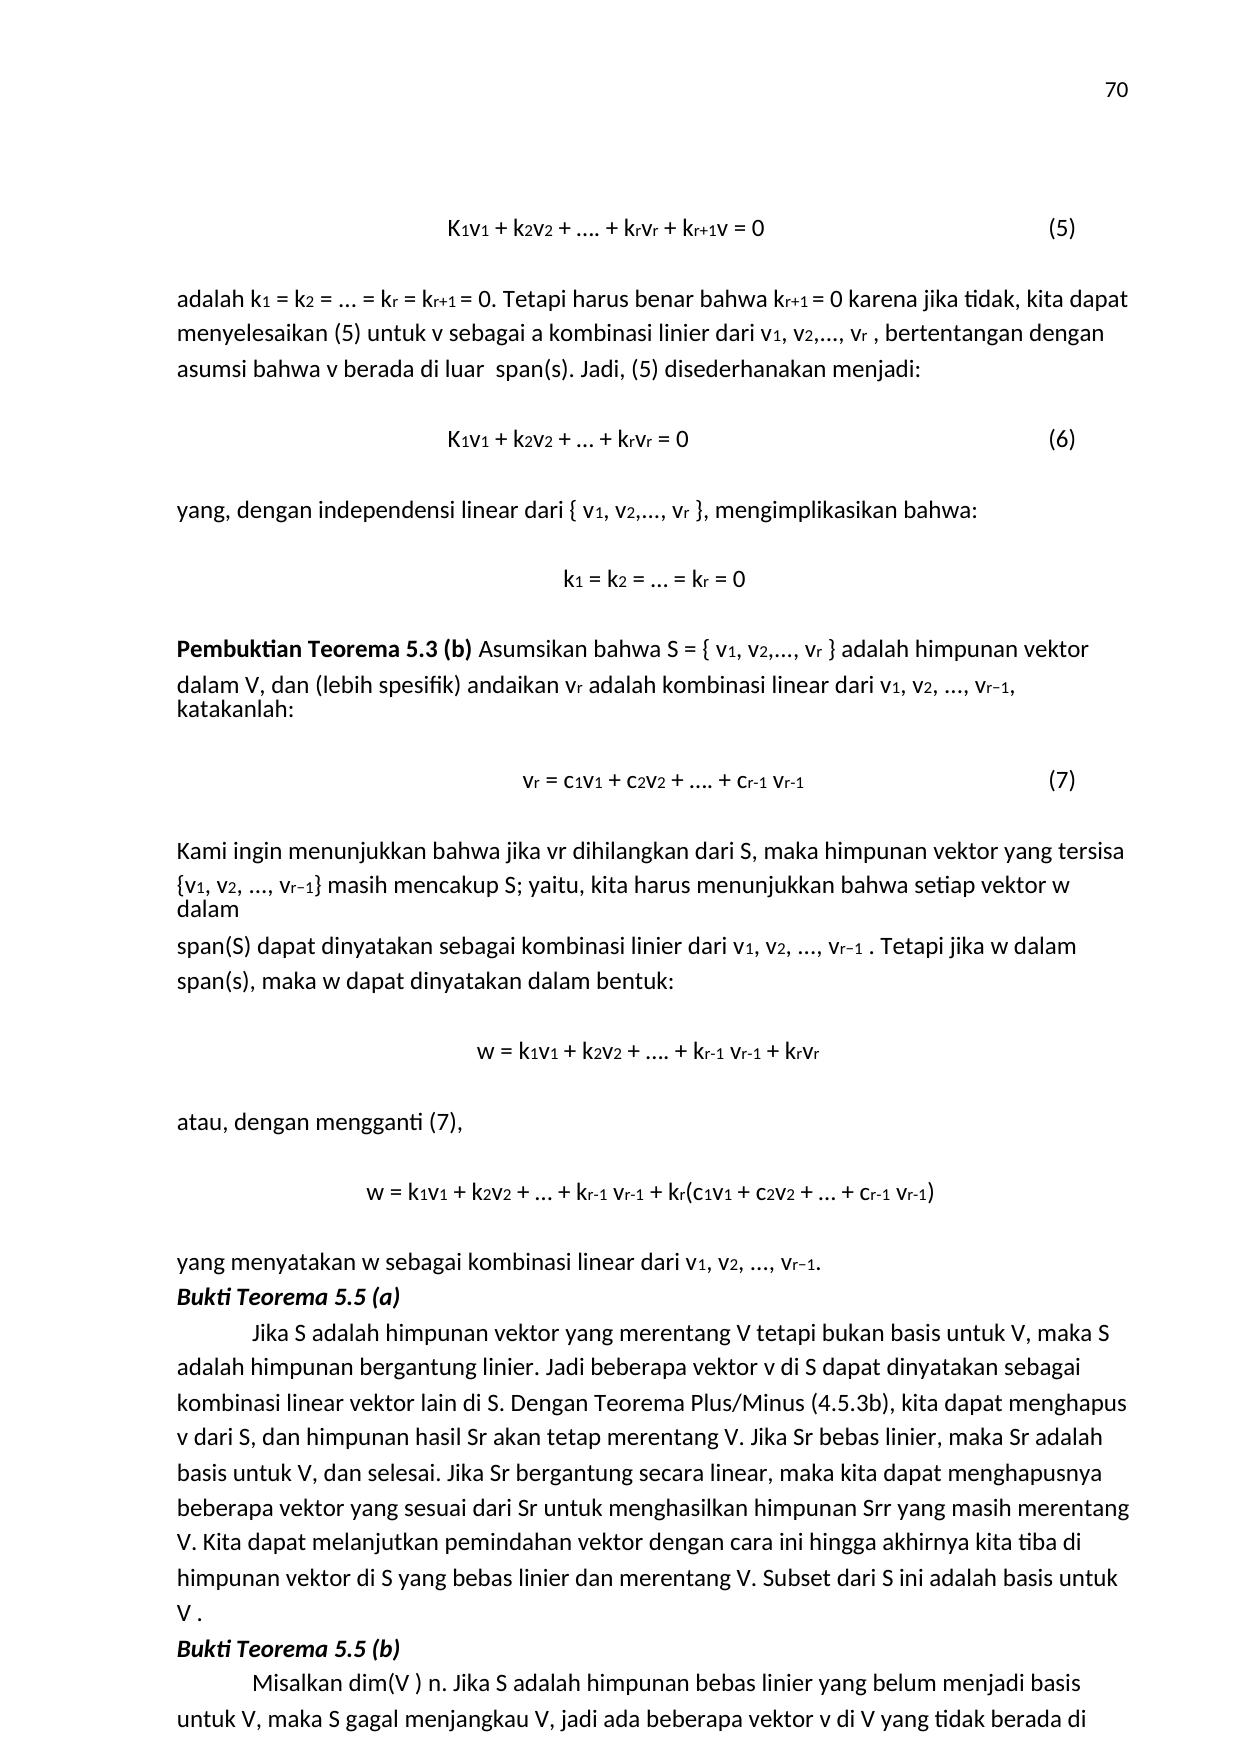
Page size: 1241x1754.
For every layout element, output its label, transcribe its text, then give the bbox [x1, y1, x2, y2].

text V. Kita dapat melanjutkan pemindahan vektor dengan cara ini hingga akhirnya kita tiba di [177, 1531, 1131, 1556]
text w = k1v1 + k2v2 + … + kr-1 vr-1 + kr(c1v1 + c2v2 + … + cr-1 vr-1) [366, 1180, 1131, 1205]
text K1v1 + k2v2 + … + krvr = 0 (6) [447, 428, 1131, 453]
text v dari S, dan himpunan hasil Sr akan tetap merentang V. Jika Sr bebas linier, maka Sr adalah [177, 1426, 1131, 1451]
text adalah k1 = k2 = ... = kr = kr+1 = 0. Tetapi harus benar bahwa kr+1 = 0 karena jika tidak, kita dapat [177, 287, 1131, 312]
text dalam V, dan (lebih spesifik) andaikan vr adalah kombinasi linear dari v1, v2, ..., vr−1, katakanlah: [177, 673, 1131, 723]
text k1 = k2 = … = kr = 0 [150, 567, 745, 592]
text himpunan vektor di S yang bebas linier dan merentang V. Subset dari S ini adalah basis untuk [177, 1567, 1131, 1592]
text K1v1 + k2v2 + …. + krvr + kr+1v = 0 (5) [447, 217, 1131, 242]
text Kami ingin menunjukkan bahwa jika vr dihilangkan dari S, maka himpunan vektor yang tersisa [177, 839, 1131, 864]
text basis untuk V, dan selesai. Jika Sr bergantung secara linear, maka kita dapat menghapusnya [177, 1462, 1131, 1487]
text yang, dengan independensi linear dari { v1, v2,..., vr }, mengimplikasikan bahwa: [177, 498, 1131, 523]
text Misalkan dim(V ) n. Jika S adalah himpunan bebas linier yang belum menjadi basis [252, 1671, 1131, 1696]
text adalah himpunan bergantung linier. Jadi beberapa vektor v di S dapat dinyatakan sebagai [177, 1355, 1131, 1380]
text w = k1v1 + k2v2 + …. + kr-1 vr-1 + krvr [150, 1039, 819, 1064]
text untuk V, maka S gagal menjangkau V, jadi ada beberapa vektor v di V yang tidak berada di [177, 1707, 1131, 1732]
text asumsi bahwa v berada di luar span(s). Jadi, (5) disederhanakan menjadi: [177, 357, 1131, 382]
text menyelesaikan (5) untuk v sebagai a kombinasi linier dari v1, v2,..., vr , bertentangan dengan [177, 322, 1131, 347]
text Bukti Teorema 5.5 (b) [177, 1637, 1131, 1662]
text span(S) dapat dinyatakan sebagai kombinasi linier dari v1, v2, ..., vr−1 . Tetapi jika w dalam [177, 935, 1131, 960]
text atau, dengan mengganti (7), [177, 1110, 1131, 1135]
text yang menyatakan w sebagai kombinasi linear dari v1, v2, ..., vr−1. [177, 1251, 1131, 1276]
text 70 [150, 79, 1128, 102]
text beberapa vektor yang sesuai dari Sr untuk menghasilkan himpunan Srr yang masih merentang [177, 1496, 1131, 1521]
text Pembuktian Teorema 5.3 (b) Asumsikan bahwa S = { v1, v2,..., vr } adalah himpunan vektor [177, 637, 1131, 662]
text {v1, v2, ..., vr−1} masih mencakup S; yaitu, kita harus menunjukkan bahwa setiap vektor w dalam [177, 874, 1131, 924]
text kombinasi linear vektor lain di S. Dengan Teorema Plus/Minus (4.5.3b), kita dapat menghapus [177, 1391, 1131, 1416]
text vr = c1v1 + c2v2 + …. + cr-1 vr-1 (7) [522, 769, 1131, 794]
text Bukti Teorema 5.5 (a) [177, 1285, 1131, 1310]
text span(s), maka w dapat dinyatakan dalam bentuk: [177, 969, 1131, 994]
text Jika S adalah himpunan vektor yang merentang V tetapi bukan basis untuk V, maka S [252, 1321, 1131, 1346]
text V . [177, 1601, 1131, 1626]
